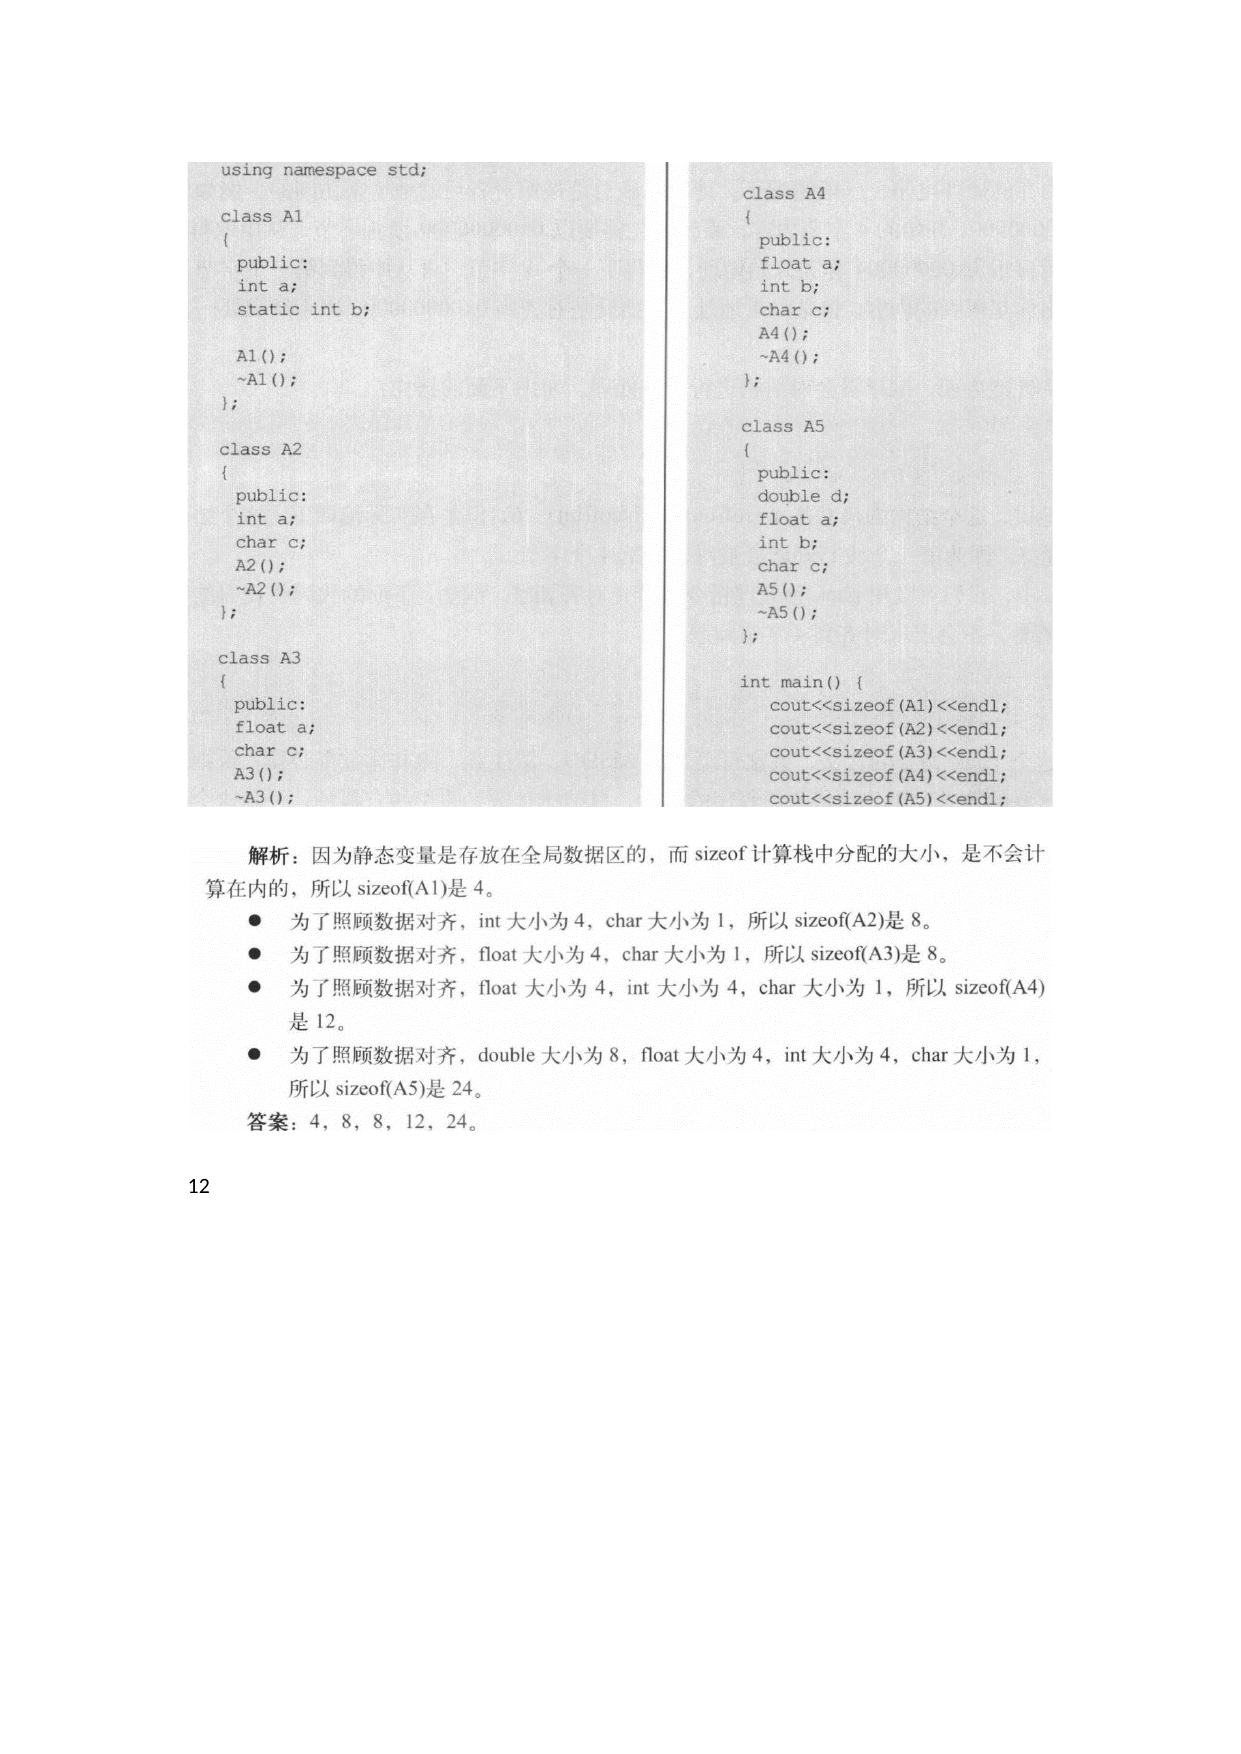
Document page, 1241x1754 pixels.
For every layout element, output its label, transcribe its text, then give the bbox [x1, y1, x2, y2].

text 12 [187, 1169, 1053, 1202]
picture [187, 844, 1053, 1131]
picture [187, 162, 1053, 807]
